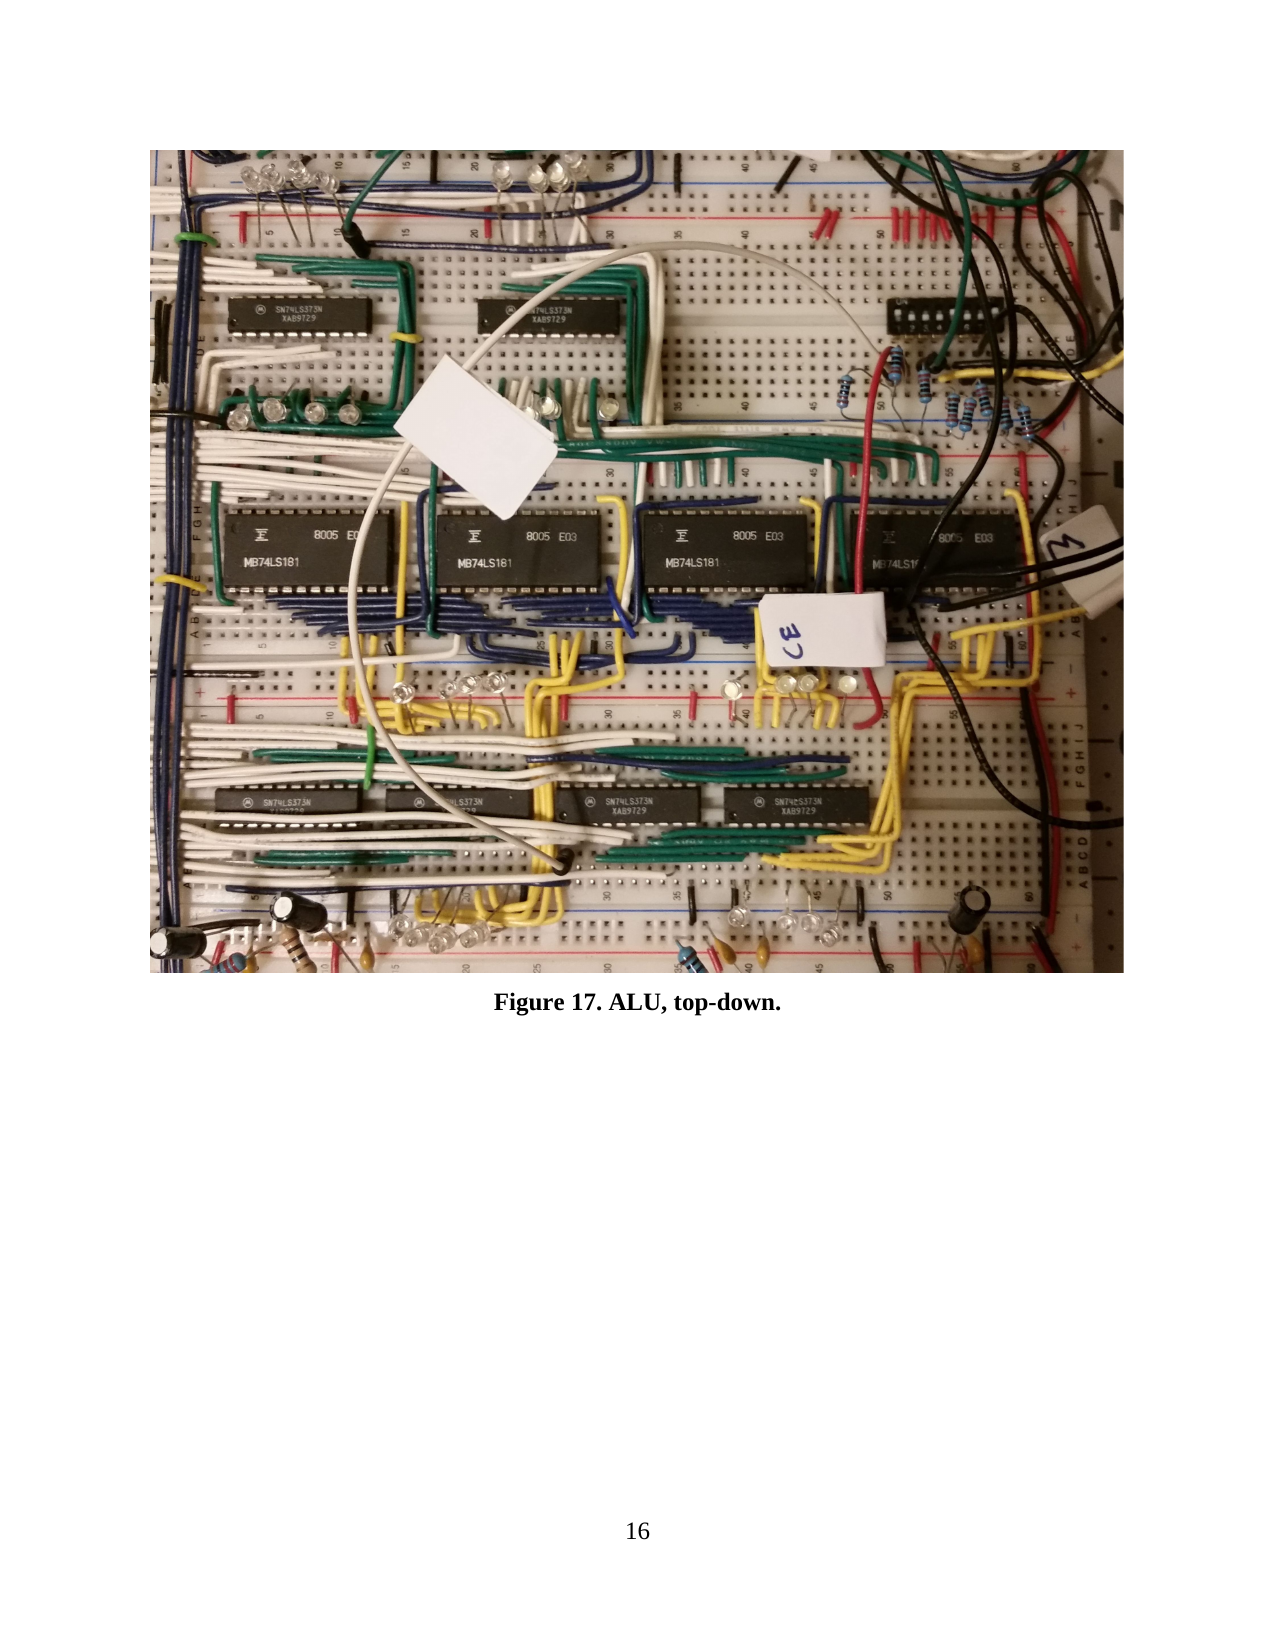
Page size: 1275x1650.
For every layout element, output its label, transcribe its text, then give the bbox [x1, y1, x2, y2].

picture [150, 150, 1124, 973]
text Figure 17. ALU, top-down. [150, 987, 1125, 1015]
